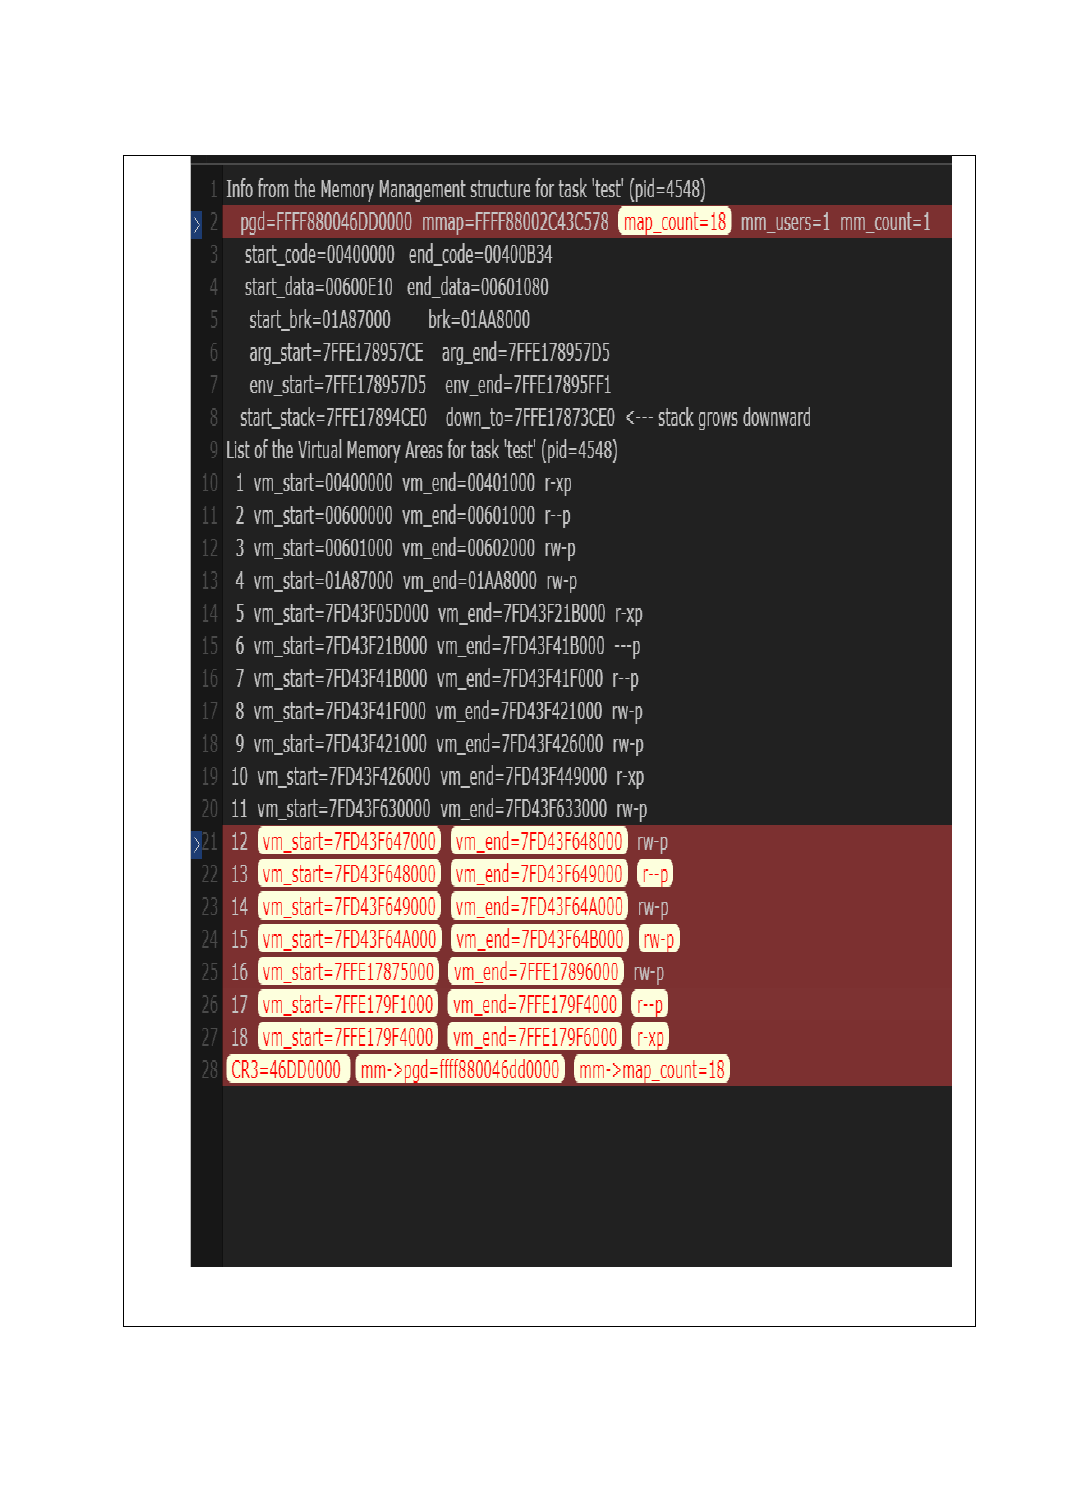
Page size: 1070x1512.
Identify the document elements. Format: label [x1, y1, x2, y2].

picture [190, 155, 952, 1267]
table_cell [124, 156, 975, 1326]
